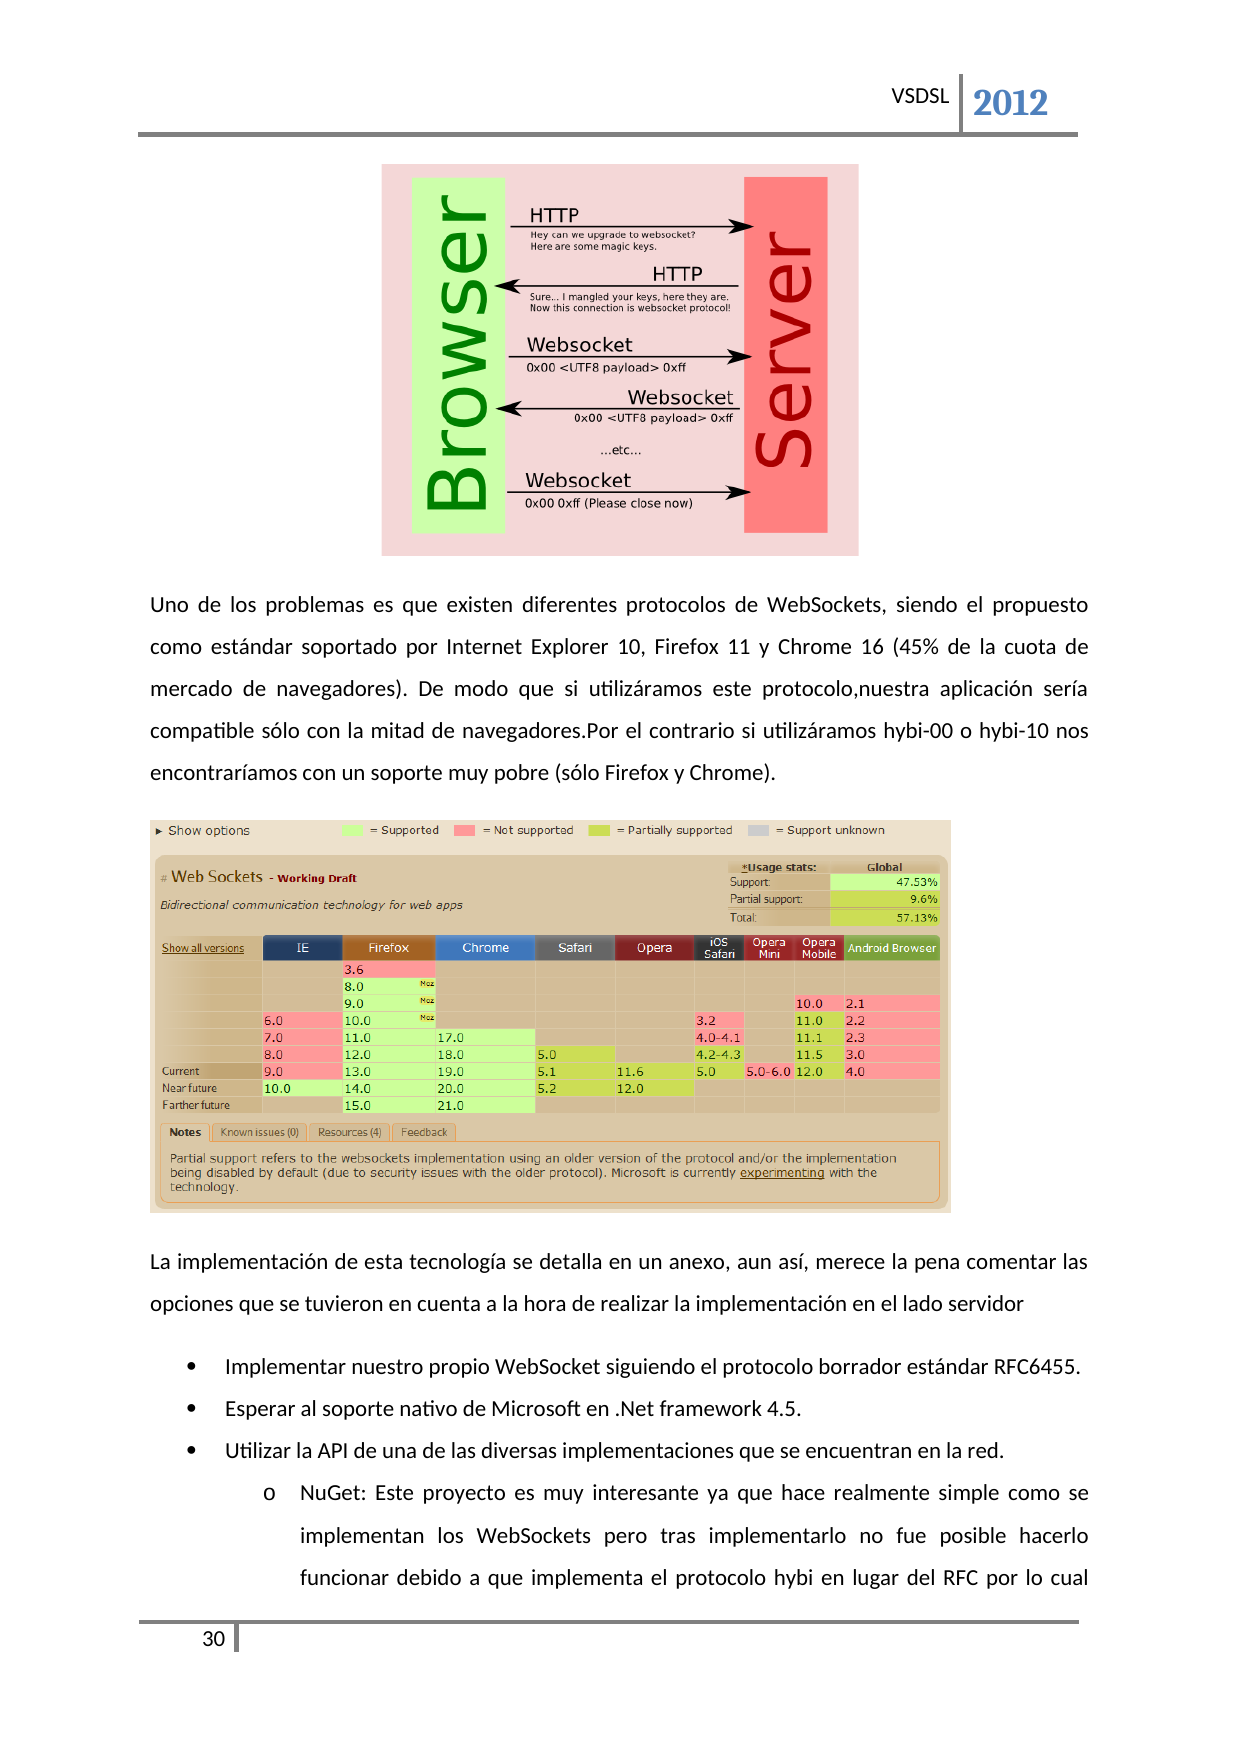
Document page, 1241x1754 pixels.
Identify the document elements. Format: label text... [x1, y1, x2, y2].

picture [150, 820, 951, 1213]
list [262, 1478, 1090, 1591]
text Uno de los problemas es que existen diferentes protocolos de WebSockets, siendo el propuesto como estándar soportado por Internet Explorer 10, Firefox 11 y Chrome 16 (45% de la cuota de mercado de navegadores). De modo que si utilizáramos este protocolo,nuestra aplicación sería compatible sólo con la mitad de navegadores.Por el contrario si utilizáramos hybi-00 o hybi-10 nos encontraríamos con un soporte muy pobre (sólo Firefox y Chrome). [150, 590, 1090, 786]
list Esperar al soporte nativo de Microsoft en .Net framework 4.5. [187, 1394, 1090, 1422]
list Implementar nuestro propio WebSocket siguiendo el protocolo borrador estándar RFC6455. [187, 1352, 1090, 1380]
text La implementación de esta tecnología se detalla en un anexo, aun así, merece la pena comentar las opciones que se tuvieron en cuenta a la hora de realizar la implementación en el lado servidor [150, 1247, 1090, 1317]
list Utilizar la API de una de las diversas implementaciones que se encuentran en la red. [187, 1436, 1090, 1464]
picture [381, 164, 859, 556]
